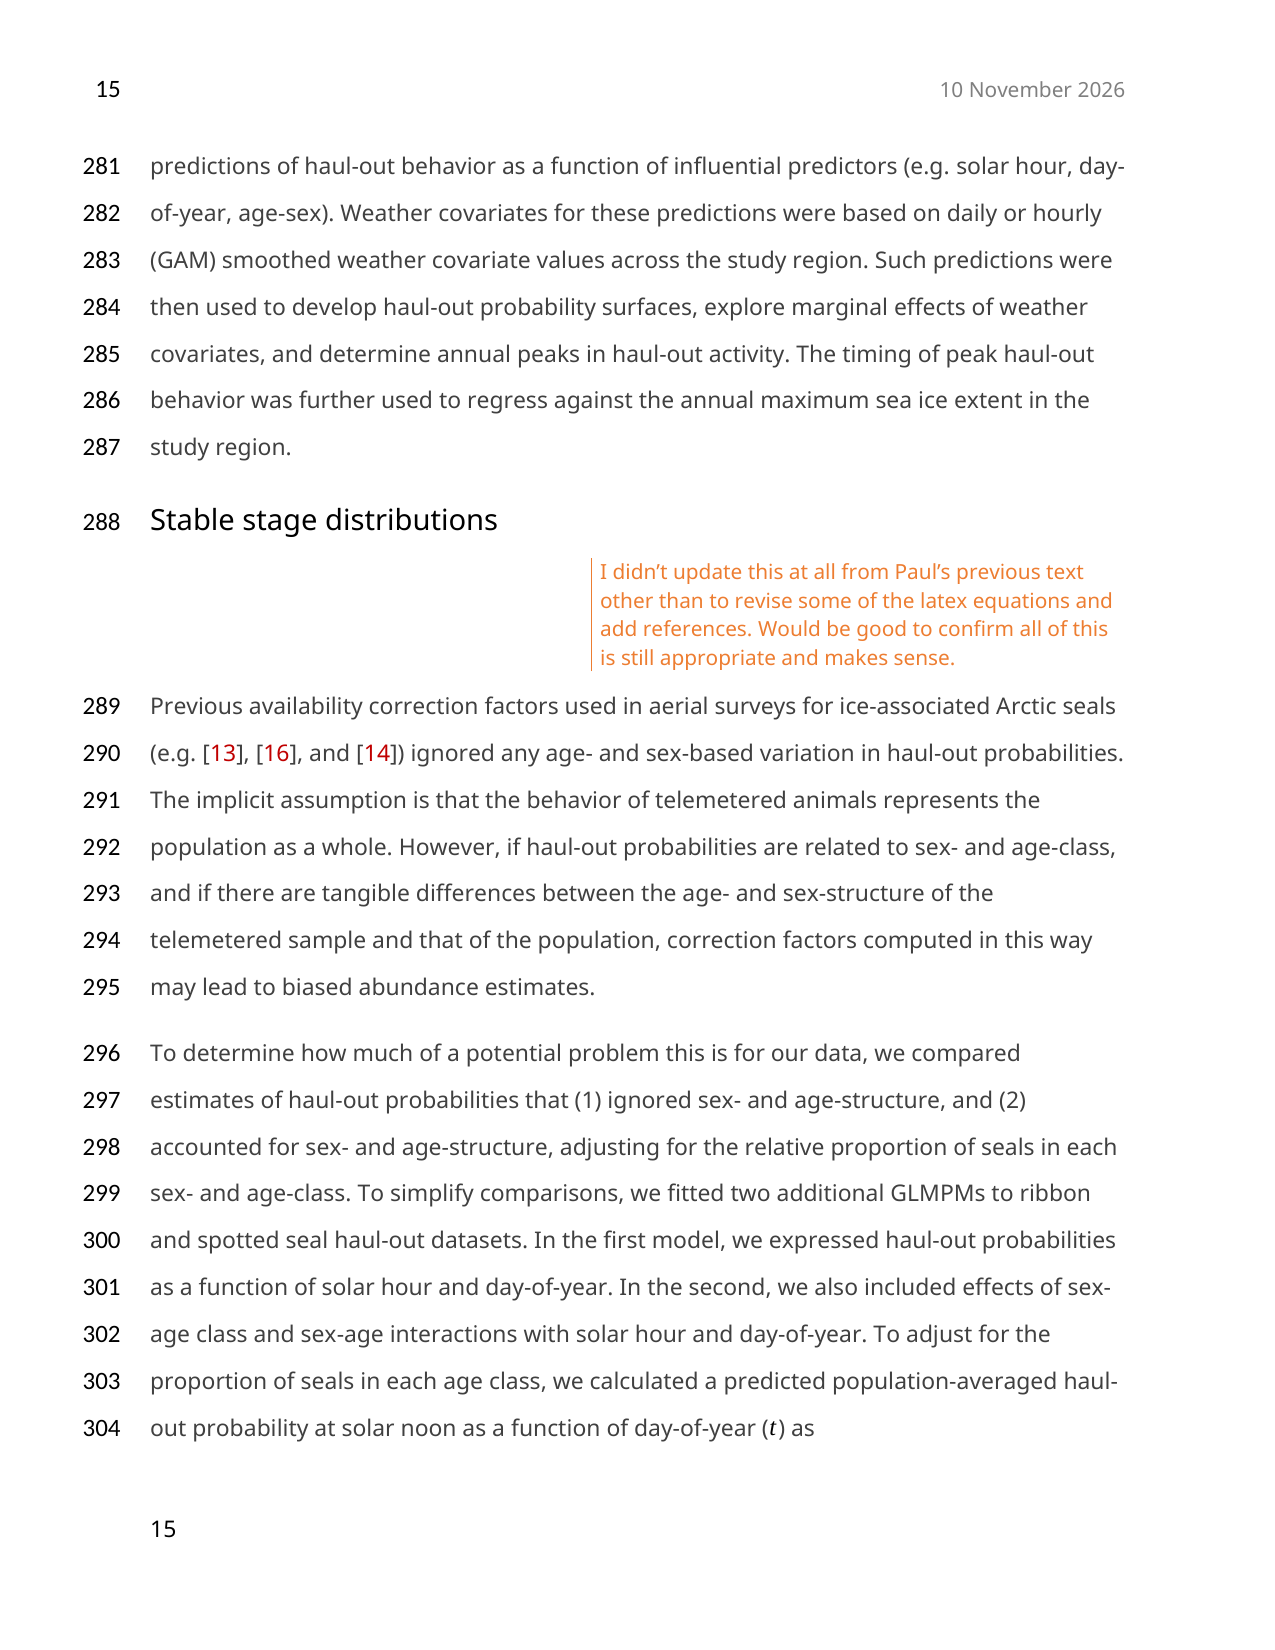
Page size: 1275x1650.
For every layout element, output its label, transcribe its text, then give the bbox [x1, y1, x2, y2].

text To determine how much of a potential problem this is for our data, we compared estimates of haul-out probabilities that (1) ignored sex- and age-structure, and (2) accounted for sex- and age-structure, adjusting for the relative proportion of seals in each sex- and age-class. To simplify comparisons, we fitted two additional GLMPMs to ribbon and spotted seal haul-out datasets. In the first model, we expressed haul-out probabilities as a function of solar hour and day-of-year. In the second, we also included effects of sex-age class and sex-age interactions with solar hour and day-of-year. To adjust for the proportion of seals in each age class, we calculated a predicted population-averaged haul-out probability at solar noon as a function of day-of-year () as [150, 1037, 1125, 1443]
text I didn’t update this at all from Paul’s previous text other than to revise some of the latex equations and add references. Would be good to confirm all of this is still appropriate and makes sense. [591, 557, 1125, 671]
subtitle Stable stage distributions [150, 499, 1125, 539]
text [150, 150, 1125, 462]
text Previous availability correction factors used in aerial surveys for ice-associated Arctic seals (e.g. [13], [16], and [14]) ignored any age- and sex-based variation in haul-out probabilities. The implicit assumption is that the behavior of telemetered animals represents the population as a whole. However, if haul-out probabilities are related to sex- and age-class, and if there are tangible differences between the age- and sex-structure of the telemetered sample and that of the population, correction factors computed in this way may lead to biased abundance estimates. [150, 690, 1125, 1002]
